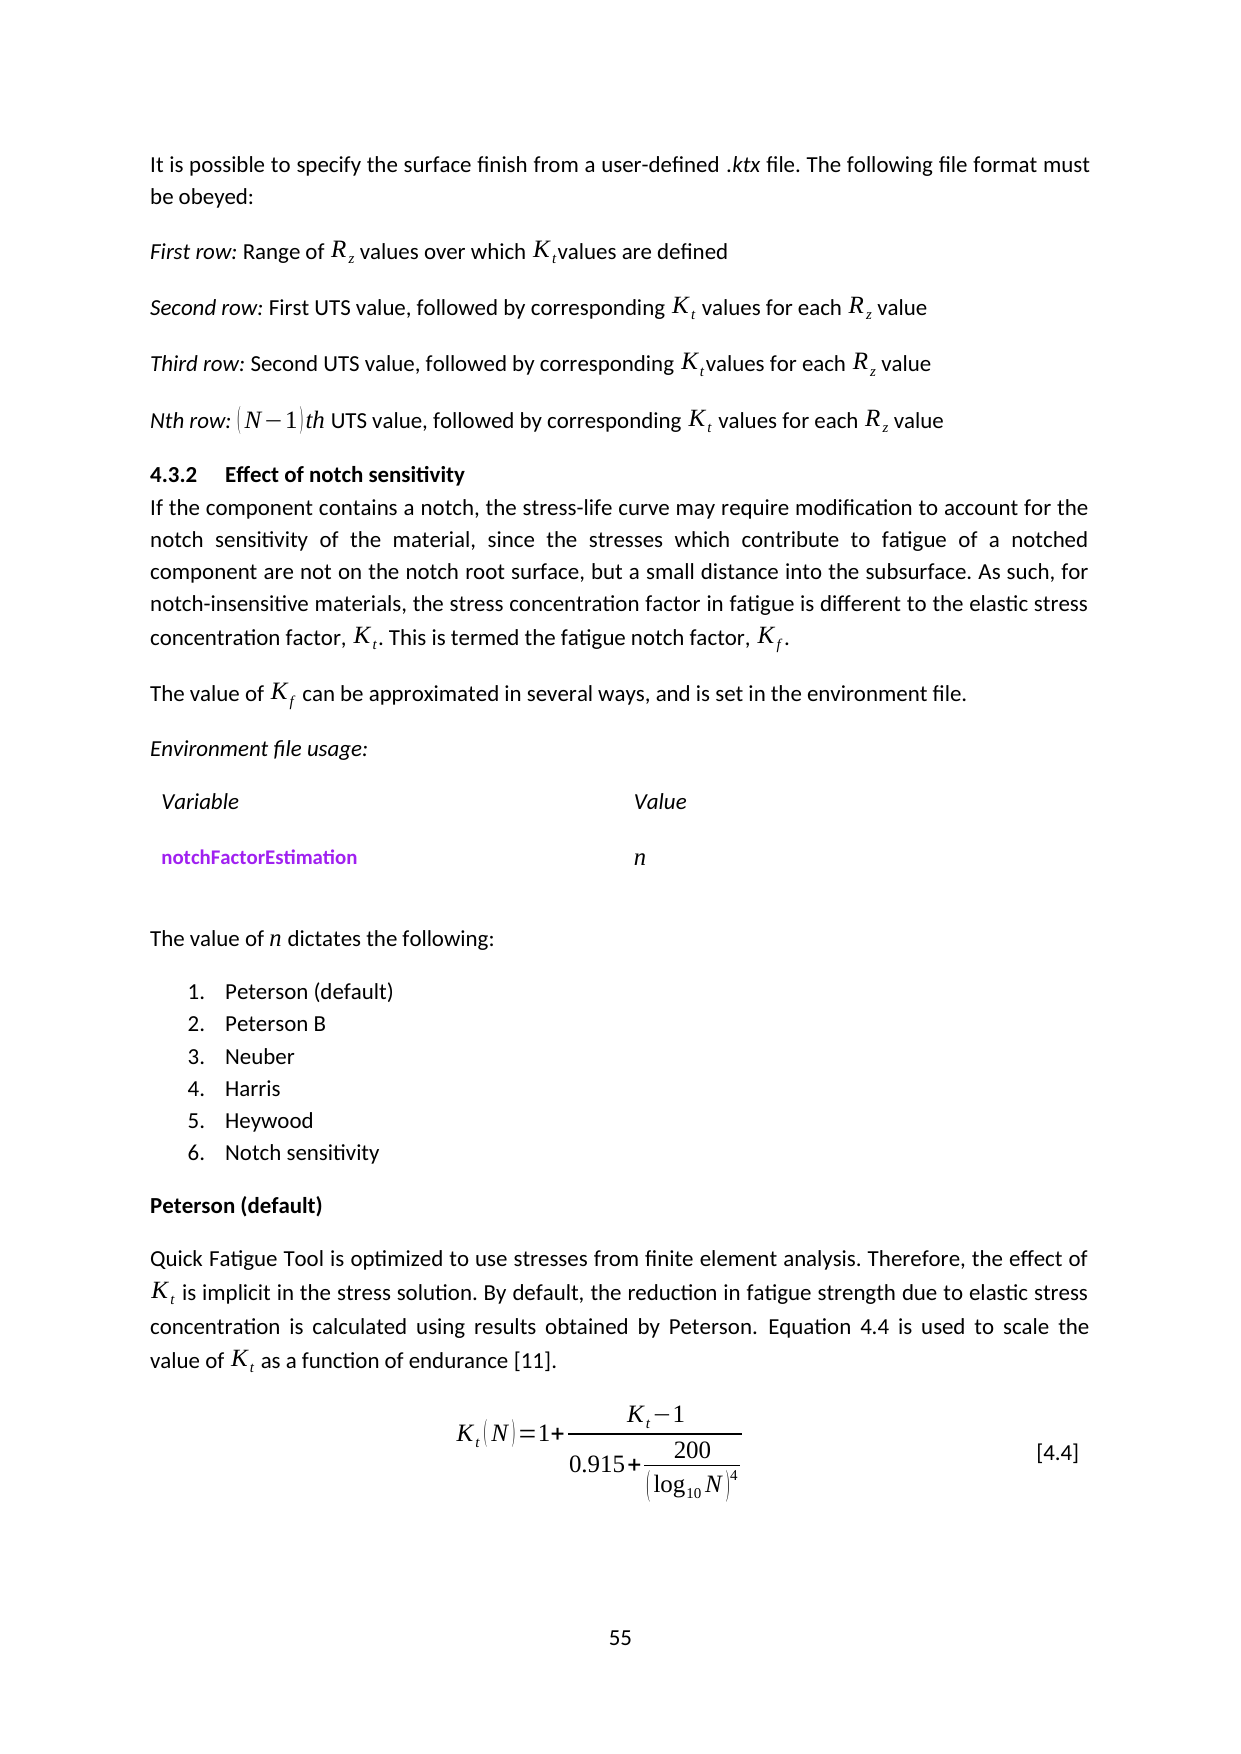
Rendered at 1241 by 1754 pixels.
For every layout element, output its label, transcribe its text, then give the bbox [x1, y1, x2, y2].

text Nth row: UTS value, followed by corresponding values for each value [150, 404, 1090, 436]
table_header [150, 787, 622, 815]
list Peterson (default) [187, 977, 1090, 1005]
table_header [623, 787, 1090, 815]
list Heywood [187, 1106, 1090, 1134]
list Neuber [187, 1042, 1090, 1070]
text Quick Fatigue Tool is optimized to use stresses from finite element analysis. Therefore, the effect of is implicit in the stress solution. By default, the reduction in fatigue strength due to elastic stress concentration is calculated using results obtained by Peterson. Equation 4.4 is used to scale the value of as a function of endurance. [150, 1244, 1090, 1376]
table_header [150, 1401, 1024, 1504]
text Environment file usage: [150, 734, 1090, 762]
list Peterson B [187, 1009, 1090, 1038]
list Harris [187, 1074, 1090, 1102]
text First row: Range of values over which values are defined [150, 235, 1090, 267]
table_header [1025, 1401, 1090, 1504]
text The value of can be approximated in several ways, and is set in the environment file. [150, 678, 1090, 709]
list Notch sensitivity [187, 1138, 1090, 1166]
text Peterson (default) [150, 1191, 1090, 1219]
text Second row: First UTS value, followed by corresponding values for each value [150, 292, 1090, 323]
subtitle 4.3.2 Effect of notch sensitivity [150, 461, 1090, 489]
text If the component contains a notch, the stress-life curve may require modification to account for the notch sensitivity of the material, since the stresses which contribute to fatigue of a notched component are not on the notch root surface, but a small distance into the subsurface. As such, for notch-insensitive materials, the stress concentration factor in fatigue is different to the elastic stress concentration factor, . This is termed the fatigue notch factor, . [150, 493, 1090, 653]
text Third row: Second UTS value, followed by corresponding values for each value [150, 348, 1090, 379]
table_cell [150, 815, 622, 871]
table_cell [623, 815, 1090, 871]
text The value of dictates the following: [150, 924, 1090, 952]
text It is possible to specify the surface finish from a user-defined .ktx file. The following file format must be obeyed: [150, 150, 1090, 210]
